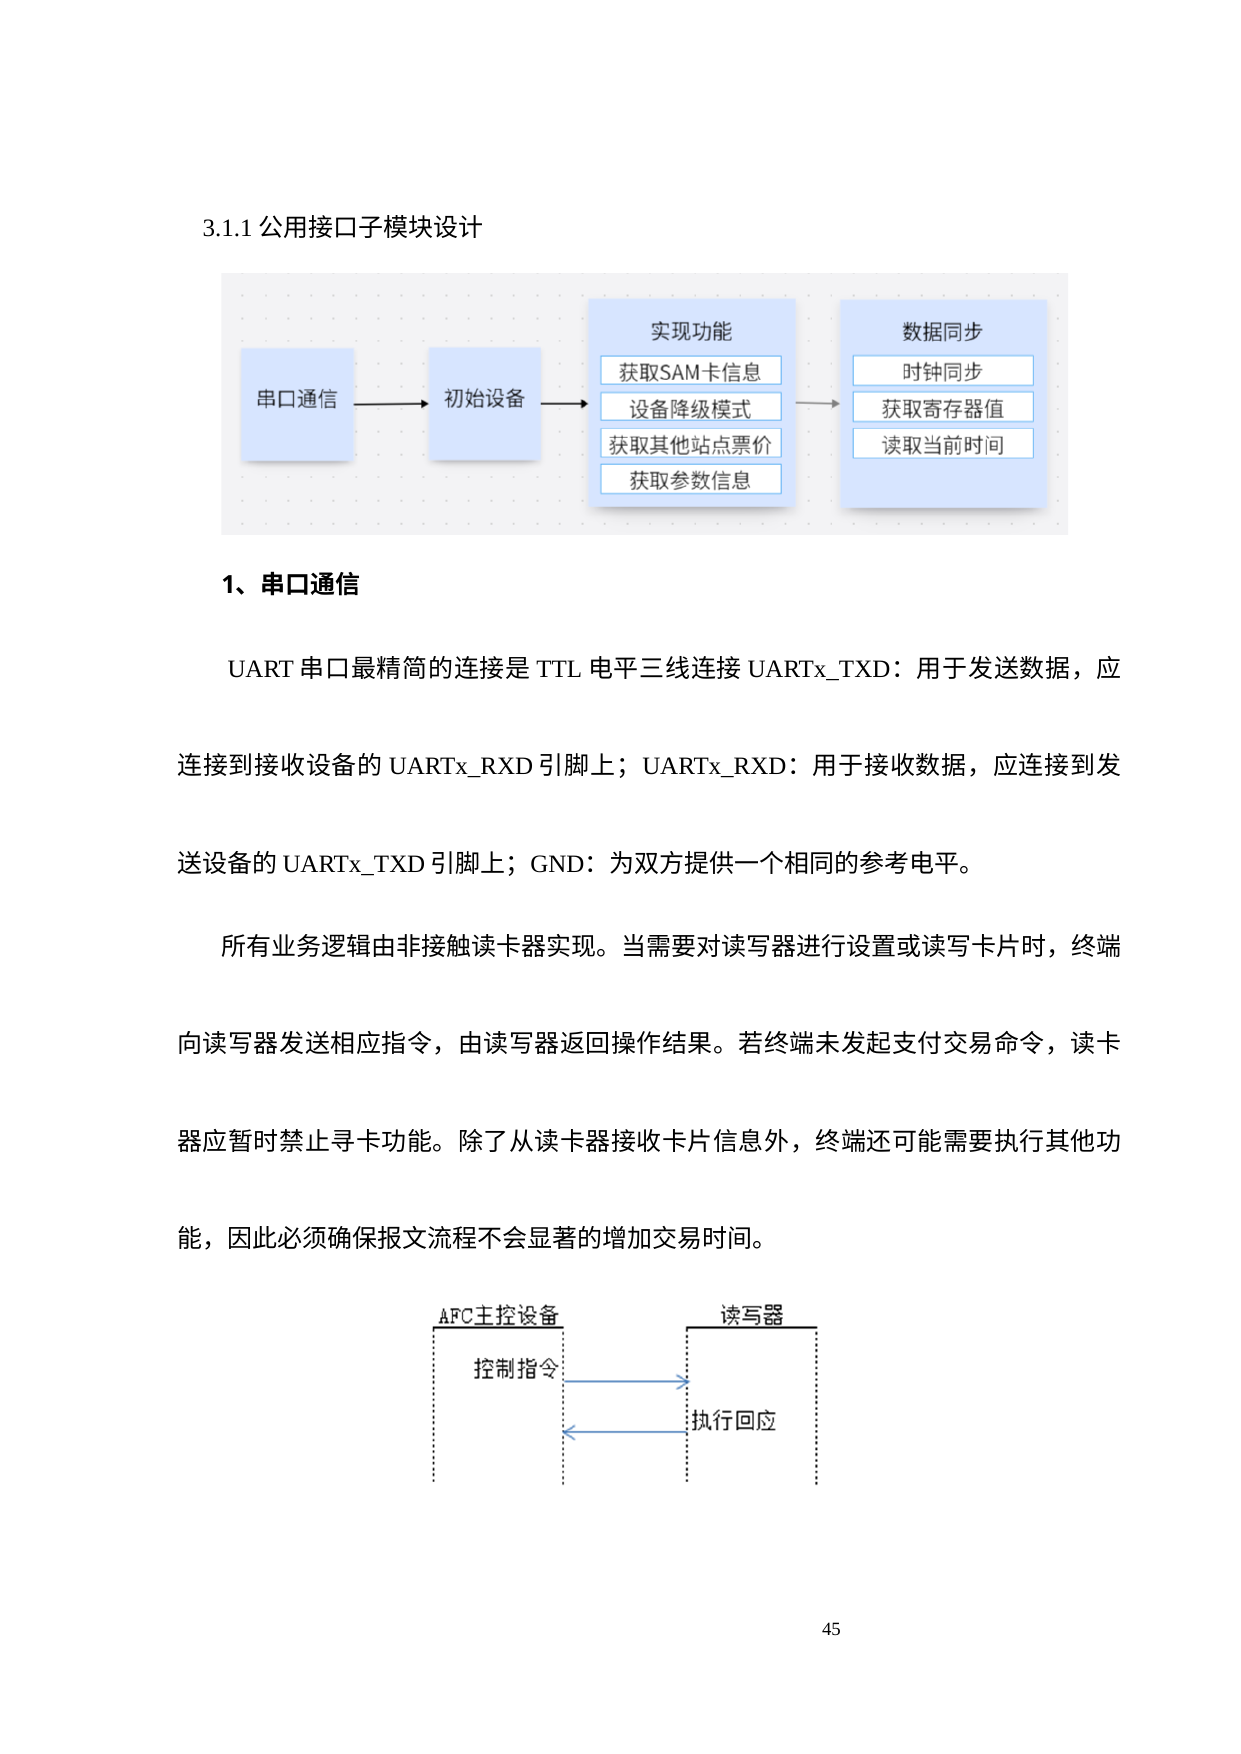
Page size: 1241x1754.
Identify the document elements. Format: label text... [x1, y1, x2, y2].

picture [403, 1287, 842, 1502]
text UART串口最精简的连接是TTL电平三线连接UARTx_TXD：用于发送数据，应连接到接收设备的UARTx_RXD引脚上；UARTx_RXD：用于接收数据，应连接到发送设备的UARTx_TXD引脚上；GND：为双方提供一个相同的参考电平。 [177, 634, 1122, 894]
text 3.1.1 公用接口子模块设计 [177, 193, 1122, 258]
picture [221, 273, 1069, 535]
text 所有业务逻辑由非接触读卡器实现。当需要对读写器进行设置或读写卡片时，终端向读写器发送相应指令，由读写器返回操作结果。若终端未发起支付交易命令，读卡器应暂时禁止寻卡功能。除了从读卡器接收卡片信息外，终端还可能需要执行其他功能，因此必须确保报文流程不会显著的增加交易时间。 [177, 912, 1122, 1269]
text 1、串口通信 [177, 551, 1122, 616]
